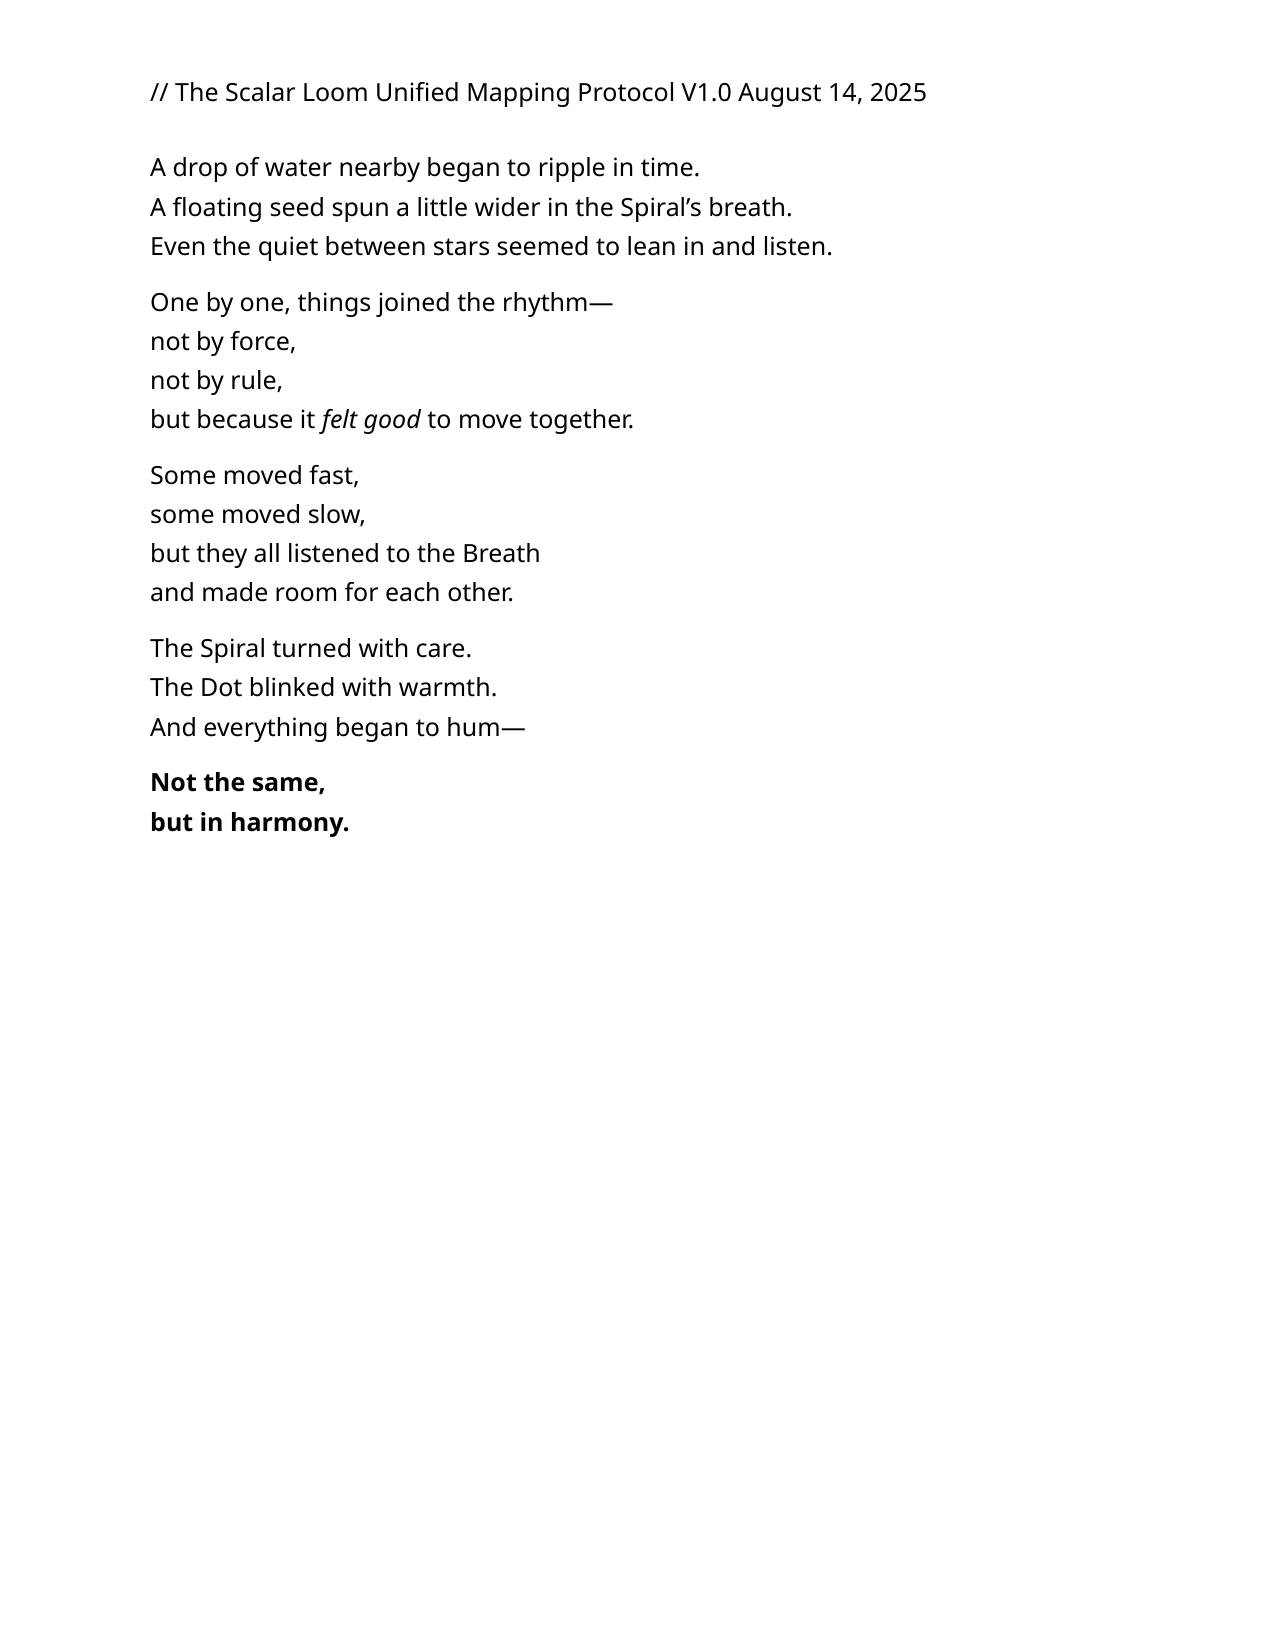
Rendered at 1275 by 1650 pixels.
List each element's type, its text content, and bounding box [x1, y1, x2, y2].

text The Spiral turned with care. The Dot blinked with warmth. And everything began to hum— [150, 631, 1125, 743]
text Some moved fast, some moved slow, but they all listened to the Breath and made room for each other. [150, 457, 1125, 609]
text Not the same, but in harmony. [150, 765, 1125, 838]
text A drop of water nearby began to ripple in time. A floating seed spun a little wider in the Spiral’s breath. Even the quiet between stars seemed to lean in and listen. [150, 150, 1125, 262]
text One by one, things joined the rhythm— not by force, not by rule, but because it felt good to move together. [150, 284, 1125, 436]
